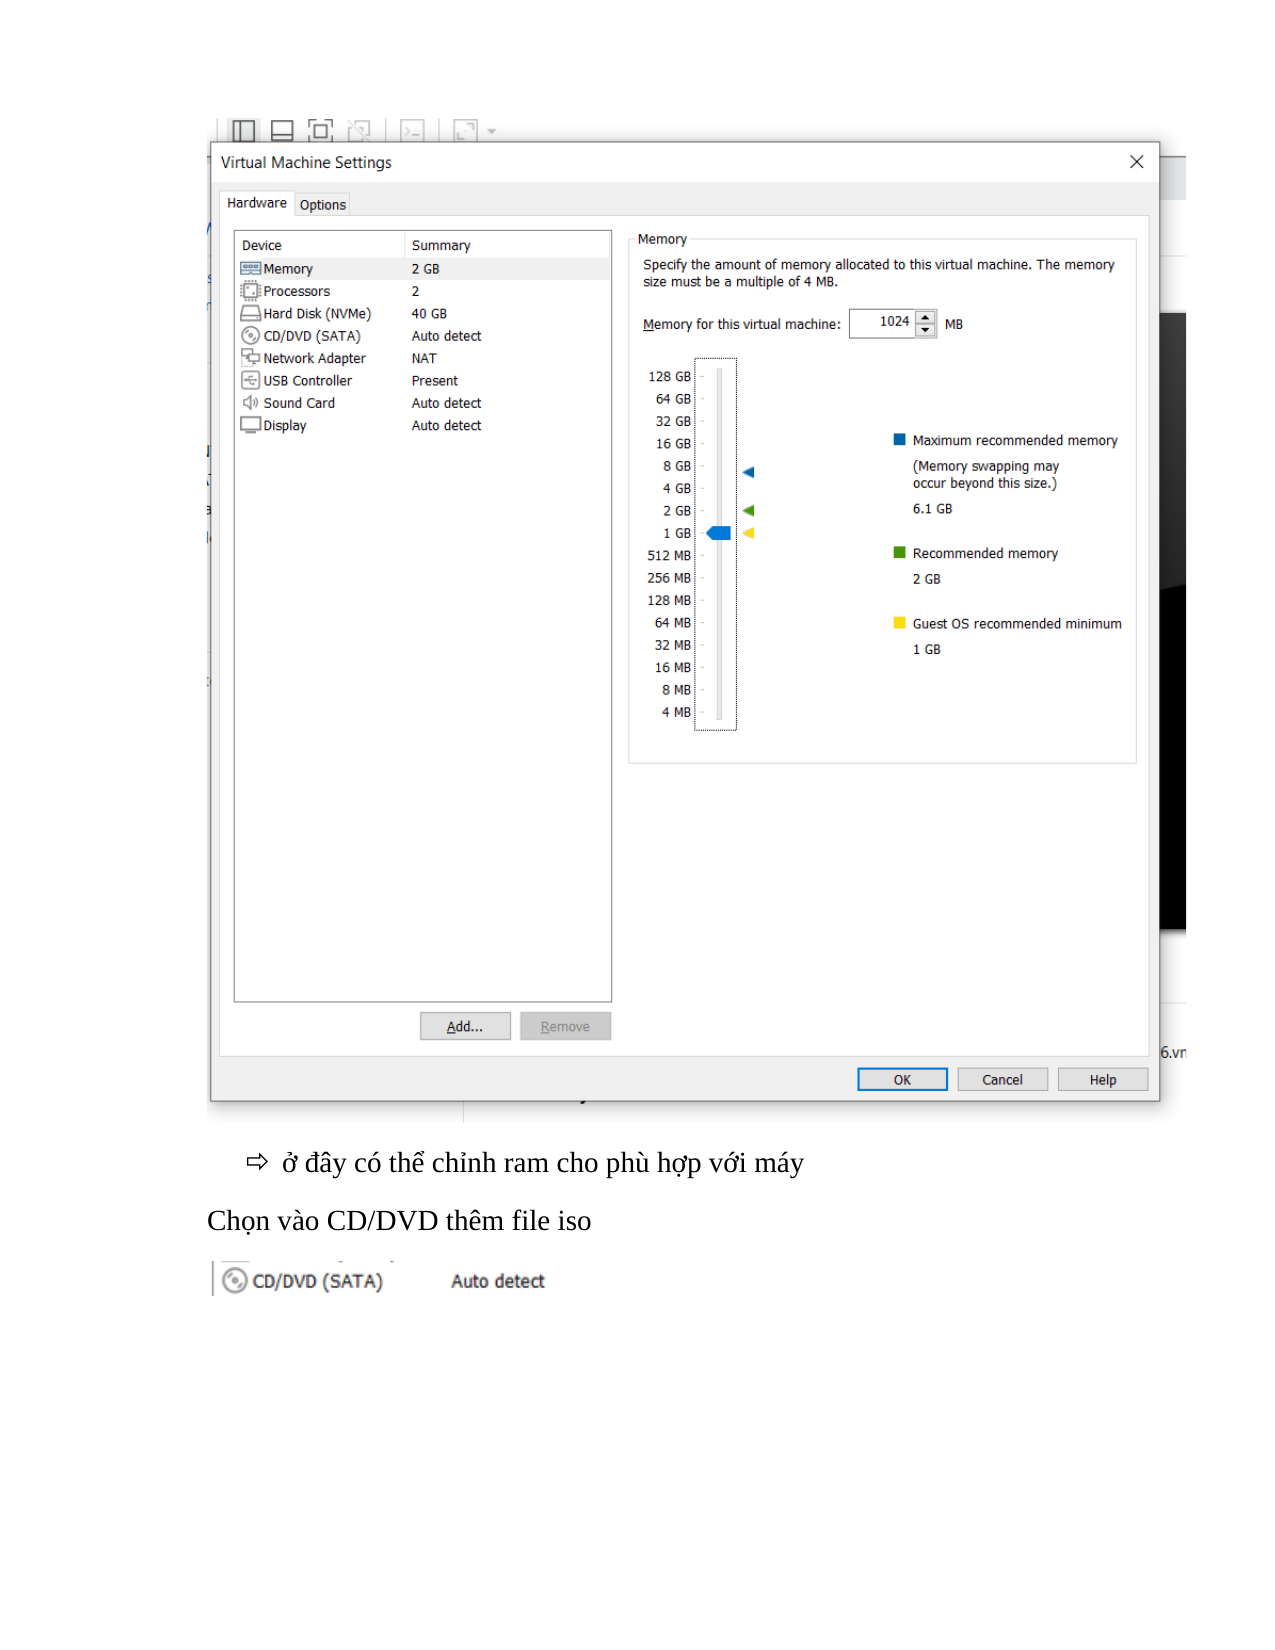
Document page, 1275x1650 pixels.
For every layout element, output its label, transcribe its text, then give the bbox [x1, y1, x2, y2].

picture [206, 1261, 620, 1296]
list ở đây có thể chỉnh ram cho phù hợp với máy [244, 1146, 1186, 1179]
text Chọn vào CD/DVD thêm file iso [207, 1203, 1186, 1237]
picture [206, 118, 1187, 1123]
